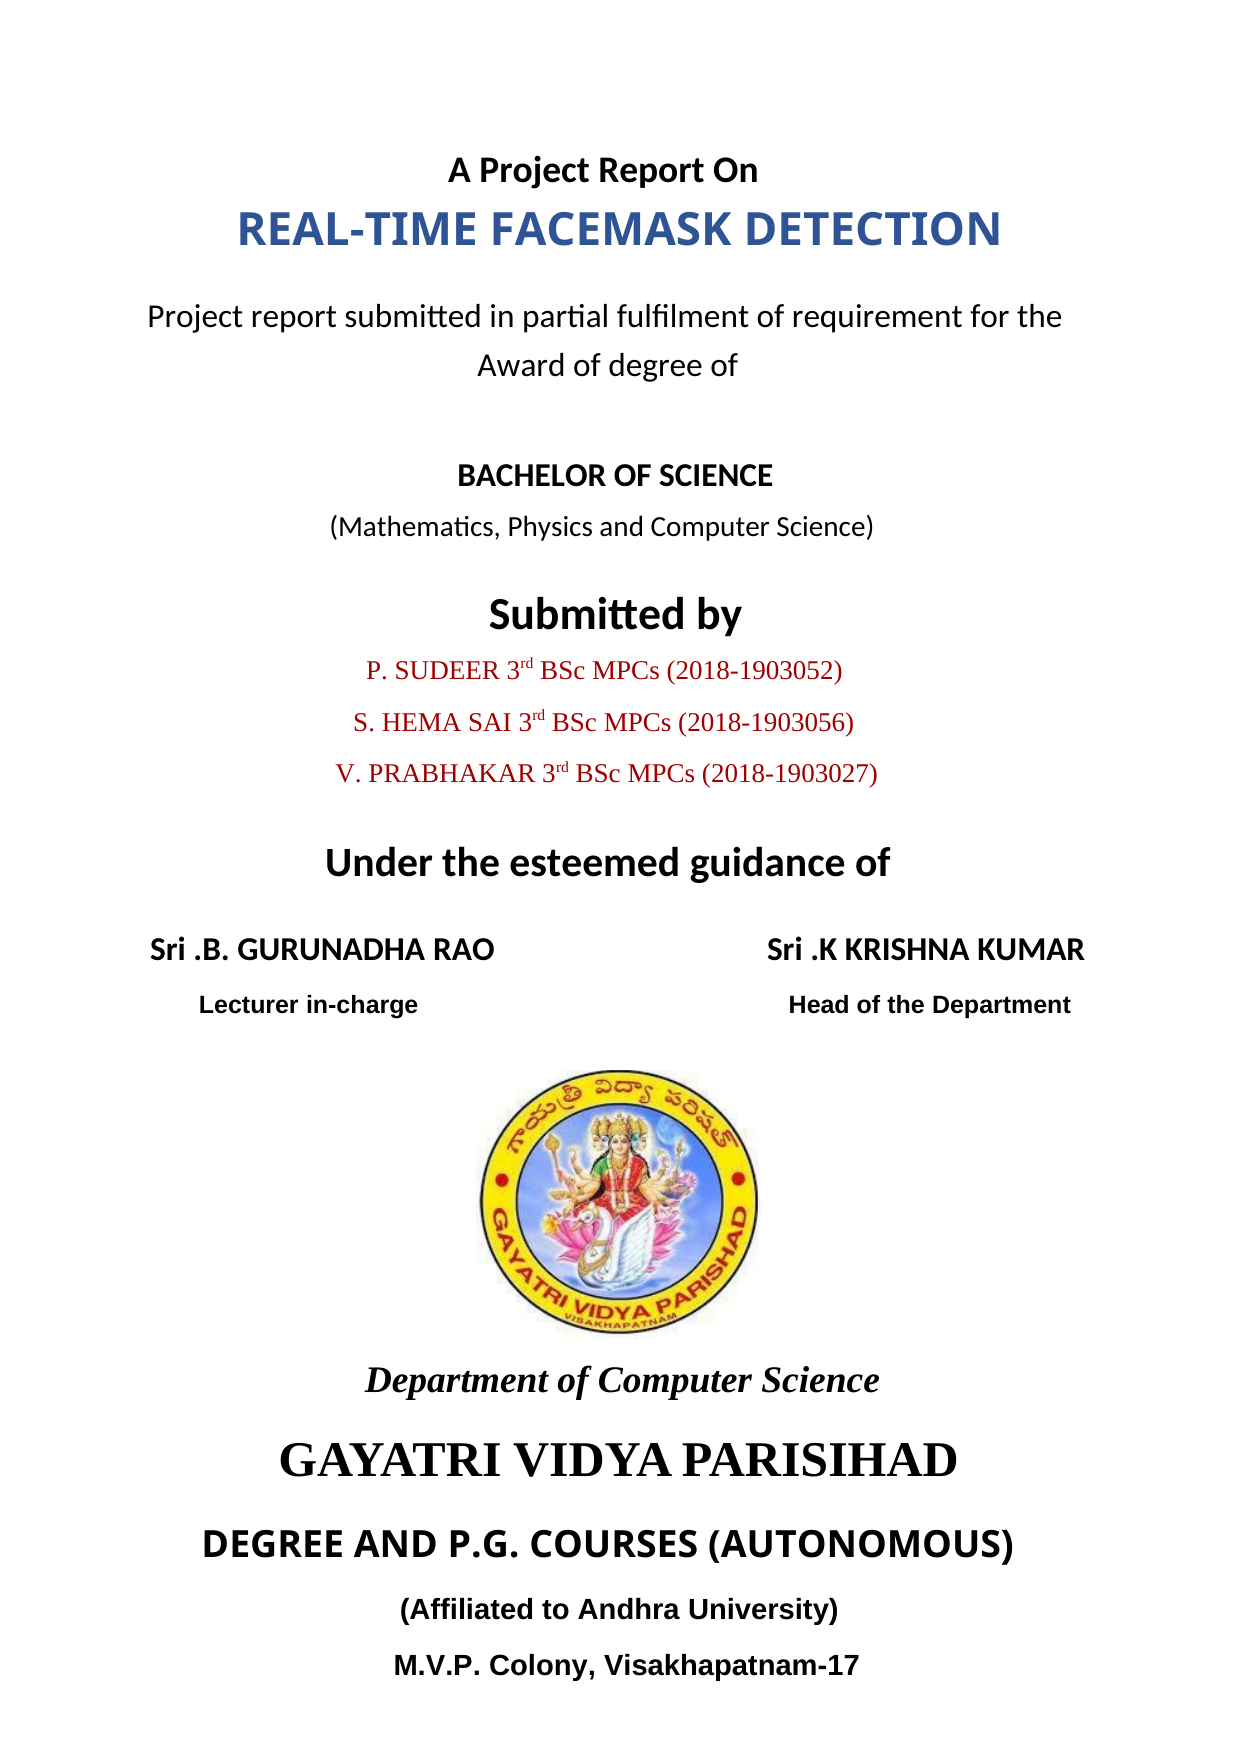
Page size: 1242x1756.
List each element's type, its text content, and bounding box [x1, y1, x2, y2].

text Lecturer in-charge Head of the Department [157, 990, 1092, 1019]
text REAL-TIME FACEMASK DETECTION [139, 196, 1092, 259]
text DEGREE AND P.G. COURSES (AUTONOMOUS) [182, 1517, 1051, 1568]
text S. HEMA SAI 3rd BSc MPCs (2018-1903056) [333, 706, 1092, 737]
text Project report submitted in partial fulfilment of requirement for the [139, 298, 1092, 334]
text V. PRABHAKAR 3rd BSc MPCs (2018-1903027) [315, 758, 1092, 789]
text Submitted by [139, 585, 1091, 641]
picture [476, 1070, 763, 1339]
text M.V.P. Colony, Visakhapatnam-17 [377, 1647, 1092, 1681]
text BACHELOR OF SCIENCE [139, 454, 1091, 494]
text (Mathematics, Physics and Computer Science) [289, 508, 1092, 544]
text A Project Report On [365, 146, 1091, 192]
text (Affiliated to Andhra University) [194, 1592, 1044, 1625]
text Sri .B. GURUNADHA RAO Sri .K KRISHNA KUMAR [150, 927, 1092, 968]
subtitle GAYATRI VIDYA PARISIHAD [166, 1430, 1092, 1488]
text P. SUDEER 3rd BSc MPCs (2018-1903052) [346, 654, 1092, 685]
text Under the esteemed guidance of [139, 836, 1092, 887]
text Award of degree of [439, 347, 1092, 384]
